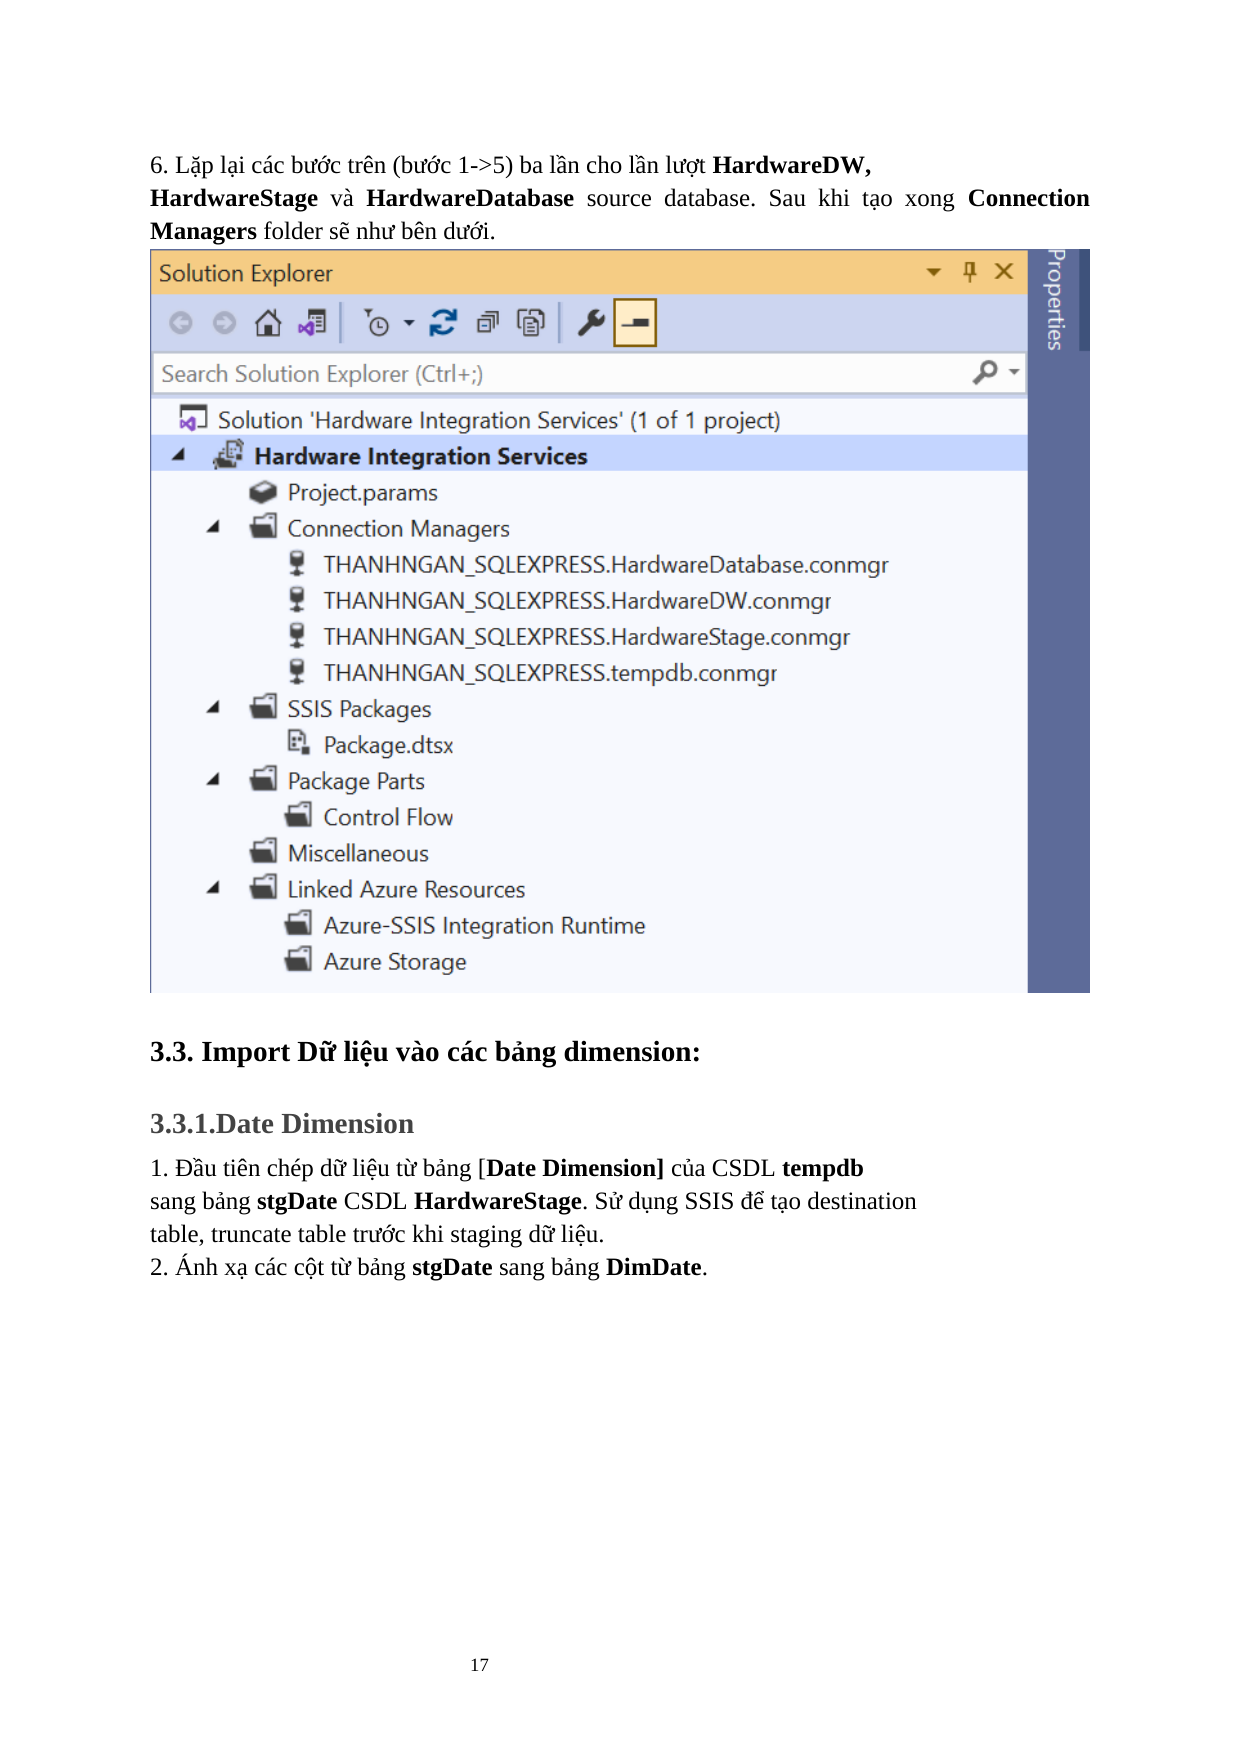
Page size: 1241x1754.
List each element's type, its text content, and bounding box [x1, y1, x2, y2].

subtitle 3.3.1.Date Dimension [150, 1106, 1090, 1140]
text 6. Lặp lại các bước trên (bước 1->5) ba lần cho lần lượt HardwareDW, [150, 150, 1090, 179]
picture [150, 249, 1090, 993]
text 2. Ánh xạ các cột từ bảng stgDate sang bảng DimDate. [150, 1252, 1090, 1281]
text HardwareStage và HardwareDatabase source database. Sau khi tạo xong Connection Managers folder sẽ như bên dưới. [150, 183, 1090, 245]
text sang bảng stgDate CSDL HardwareStage. Sử dụng SSIS để tạo destination [150, 1186, 1090, 1215]
subtitle 3.3. Import Dữ liệu vào các bảng dimension: [150, 1034, 1090, 1068]
text table, truncate table trước khi staging dữ liệu. [150, 1219, 1090, 1248]
text 1. Đầu tiên chép dữ liệu từ bảng [Date Dimension] của CSDL tempdb [150, 1153, 1090, 1182]
